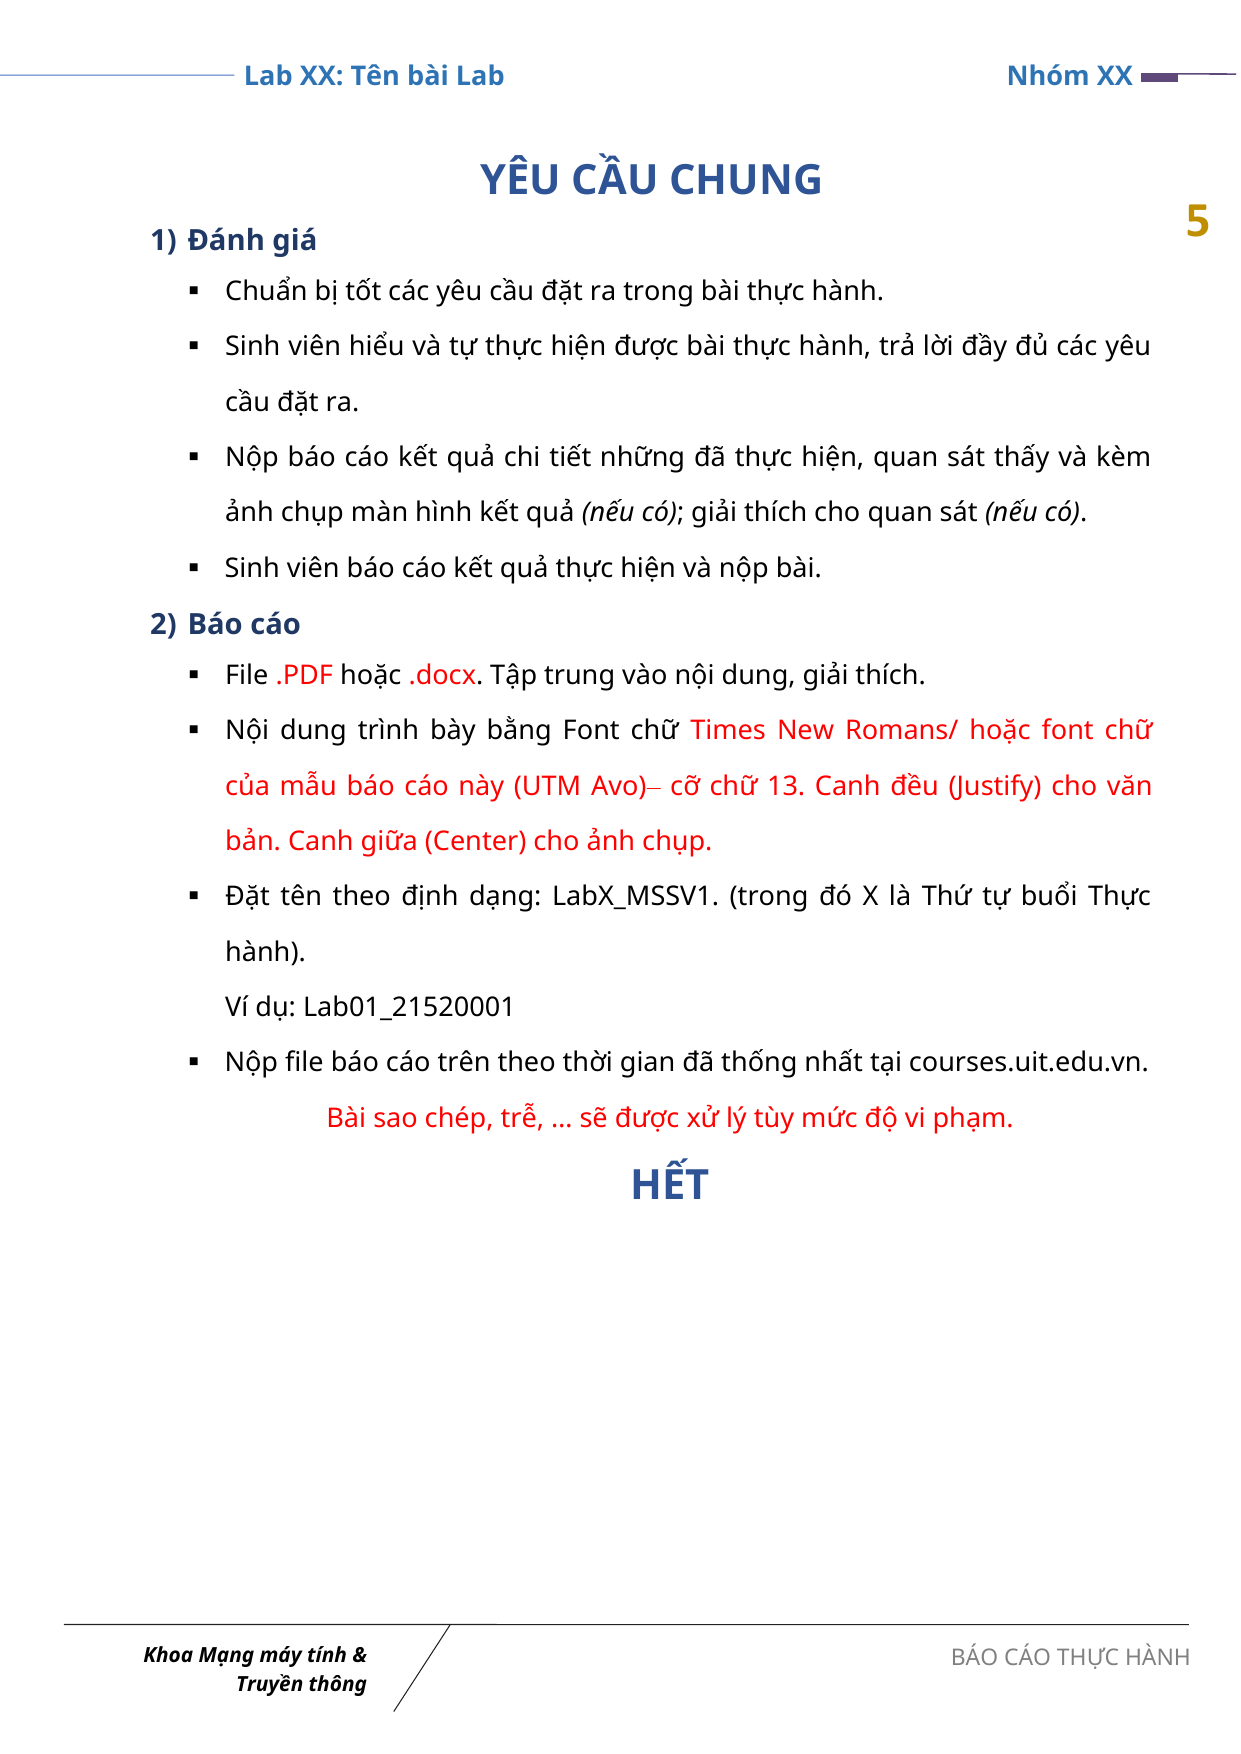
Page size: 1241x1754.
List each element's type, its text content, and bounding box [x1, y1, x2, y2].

list Sinh viên báo cáo kết quả thực hiện và nộp bài. [187, 548, 1153, 585]
list Chuẩn bị tốt các yêu cầu đặt ra trong bài thực hành. [187, 271, 1153, 308]
list Nộp báo cáo kết quả chi tiết những đã thực hiện, quan sát thấy và kèm ảnh chụp màn hình kết quả (nếu có); giải thích cho quan sát (nếu có). [187, 437, 1153, 529]
text Bài sao chép, trễ, … sẽ được xử lý tùy mức độ vi phạm. [150, 1098, 1153, 1135]
list File .PDF hoặc .docx. Tập trung vào nội dung, giải thích. [187, 656, 1153, 692]
list Đặt tên theo định dạng: LabX_MSSV1. (trong đó X là Thứ tự buổi Thực hành). [187, 877, 1153, 969]
text HẾT [150, 1155, 1153, 1211]
list Sinh viên hiểu và tự thực hiện được bài thực hành, trả lời đầy đủ các yêu cầu đặt ra. [187, 327, 1153, 419]
text Đánh giá [150, 219, 1153, 259]
text YÊU CẦU CHUNG [150, 150, 1153, 207]
list Nộp file báo cáo trên theo thời gian đã thống nhất tại courses.uit.edu.vn. [187, 1043, 1153, 1079]
list Ví dụ: Lab01_21520001 [225, 987, 1153, 1024]
list Nội dung trình bày bằng Font chữ Times New Romans/ hoặc font chữ của mẫu báo cáo này (UTM Avo)– cỡ chữ 13. Canh đều (Justify) cho văn bản. Canh giữa (Center) cho ảnh chụp. [187, 711, 1153, 858]
text Báo cáo [150, 603, 1153, 643]
